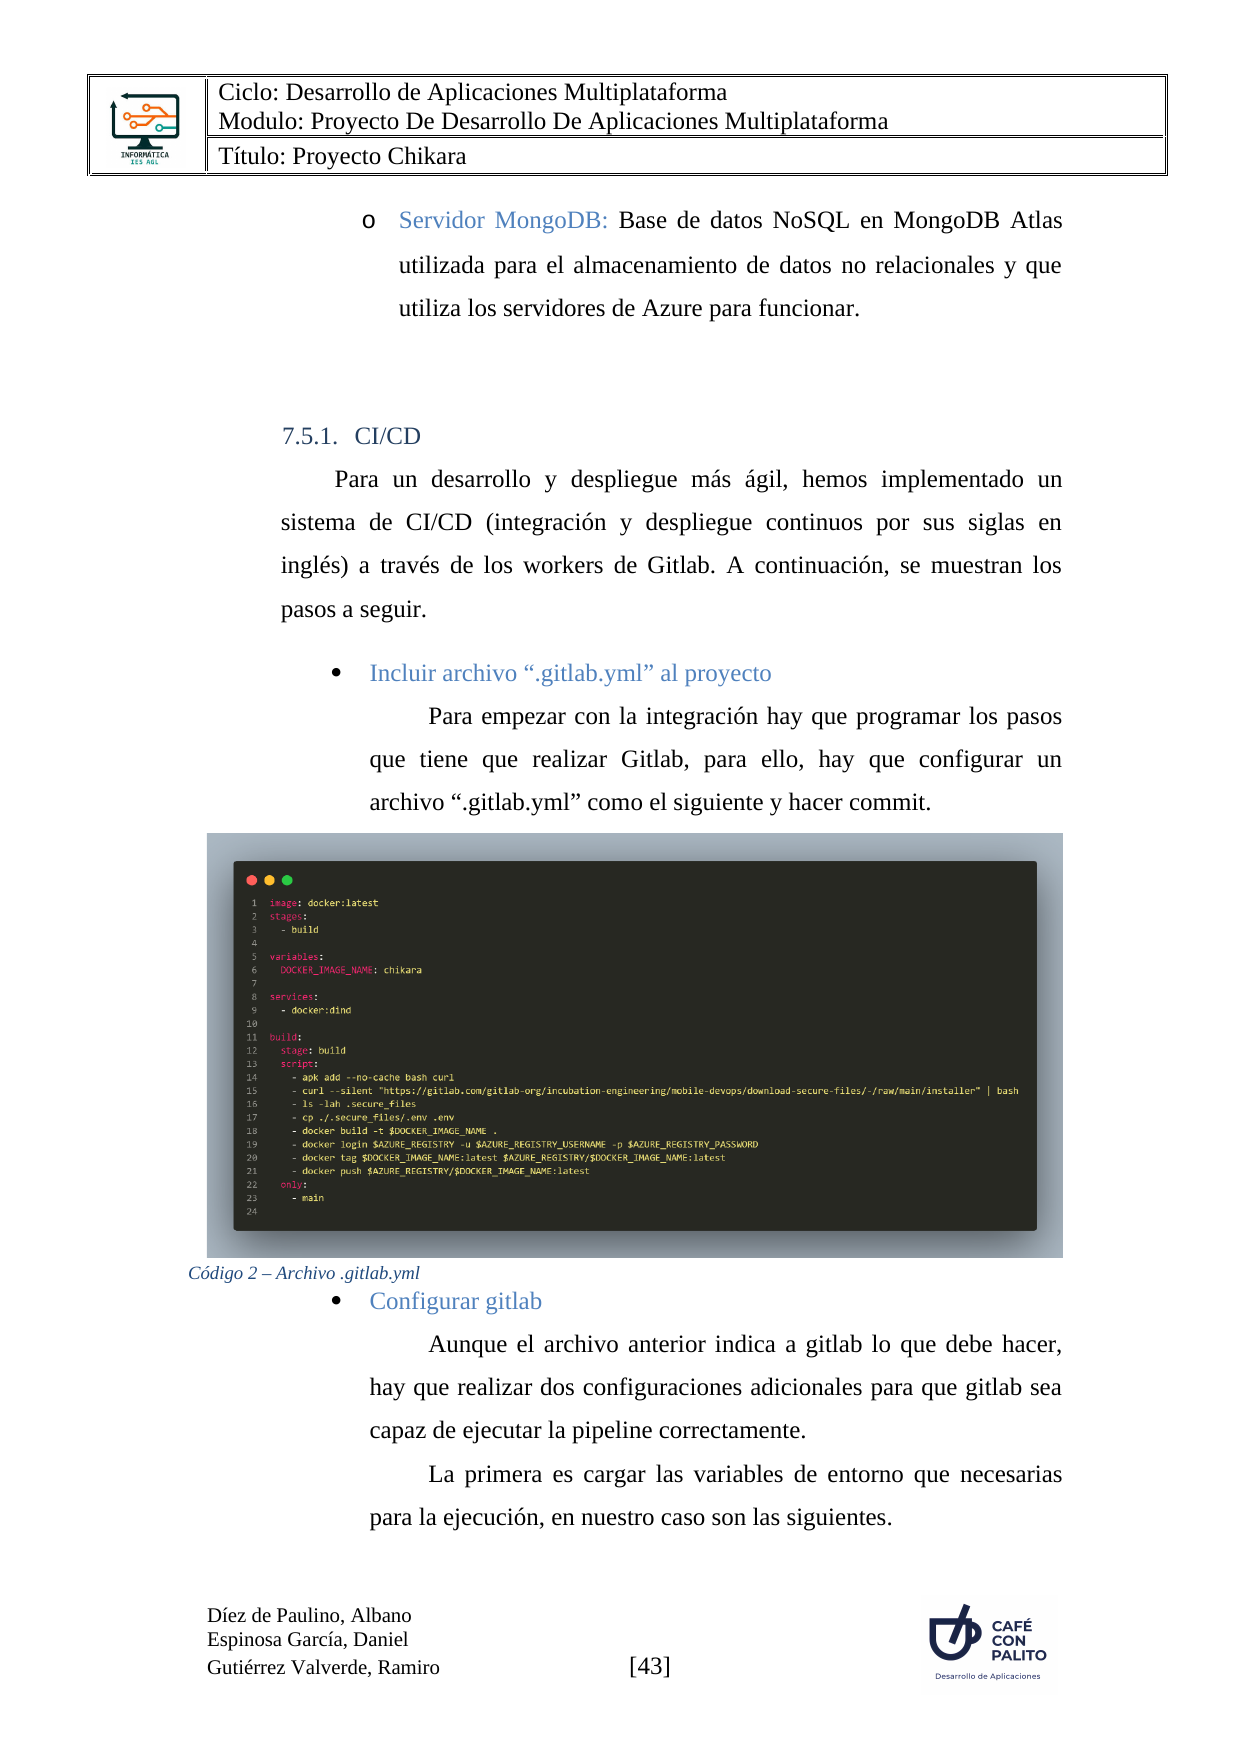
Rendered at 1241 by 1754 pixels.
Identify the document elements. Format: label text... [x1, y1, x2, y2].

picture [106, 87, 186, 168]
list La primera es cargar las variables de entorno que necesarias para la ejecución, en nuestro caso son las siguientes. [369, 1459, 1063, 1531]
picture [206, 833, 1063, 1258]
list Para empezar con la integración hay que programar los pasos que tiene que realizar Gitlab, para ello, hay que configurar un archivo “.gitlab.yml” como el siguiente y hacer commit. [369, 701, 1063, 816]
list Configurar gitlab [332, 1258, 1063, 1315]
text Para un desarrollo y despliegue más ágil, hemos implementado un sistema de CI/CD (integración y despliegue continuos por sus siglas en inglés) a través de los workers de Gitlab. A continuación, se muestran los pasos a seguir. [281, 464, 1063, 622]
picture [921, 1595, 1058, 1695]
list Servidor MongoDB: Base de datos NoSQL en MongoDB Atlas utilizada para el almacenamiento de datos no relacionales y que utiliza los servidores de Azure para funcionar. [361, 205, 1063, 322]
list Incluir archivo “.gitlab.yml” al proyecto [332, 658, 1063, 686]
list Aunque el archivo anterior indica a gitlab lo que debe hacer, hay que realizar dos configuraciones adicionales para que gitlab sea capaz de ejecutar la pipeline correctamente. [369, 1329, 1063, 1444]
subtitle CI/CD [282, 421, 1063, 450]
